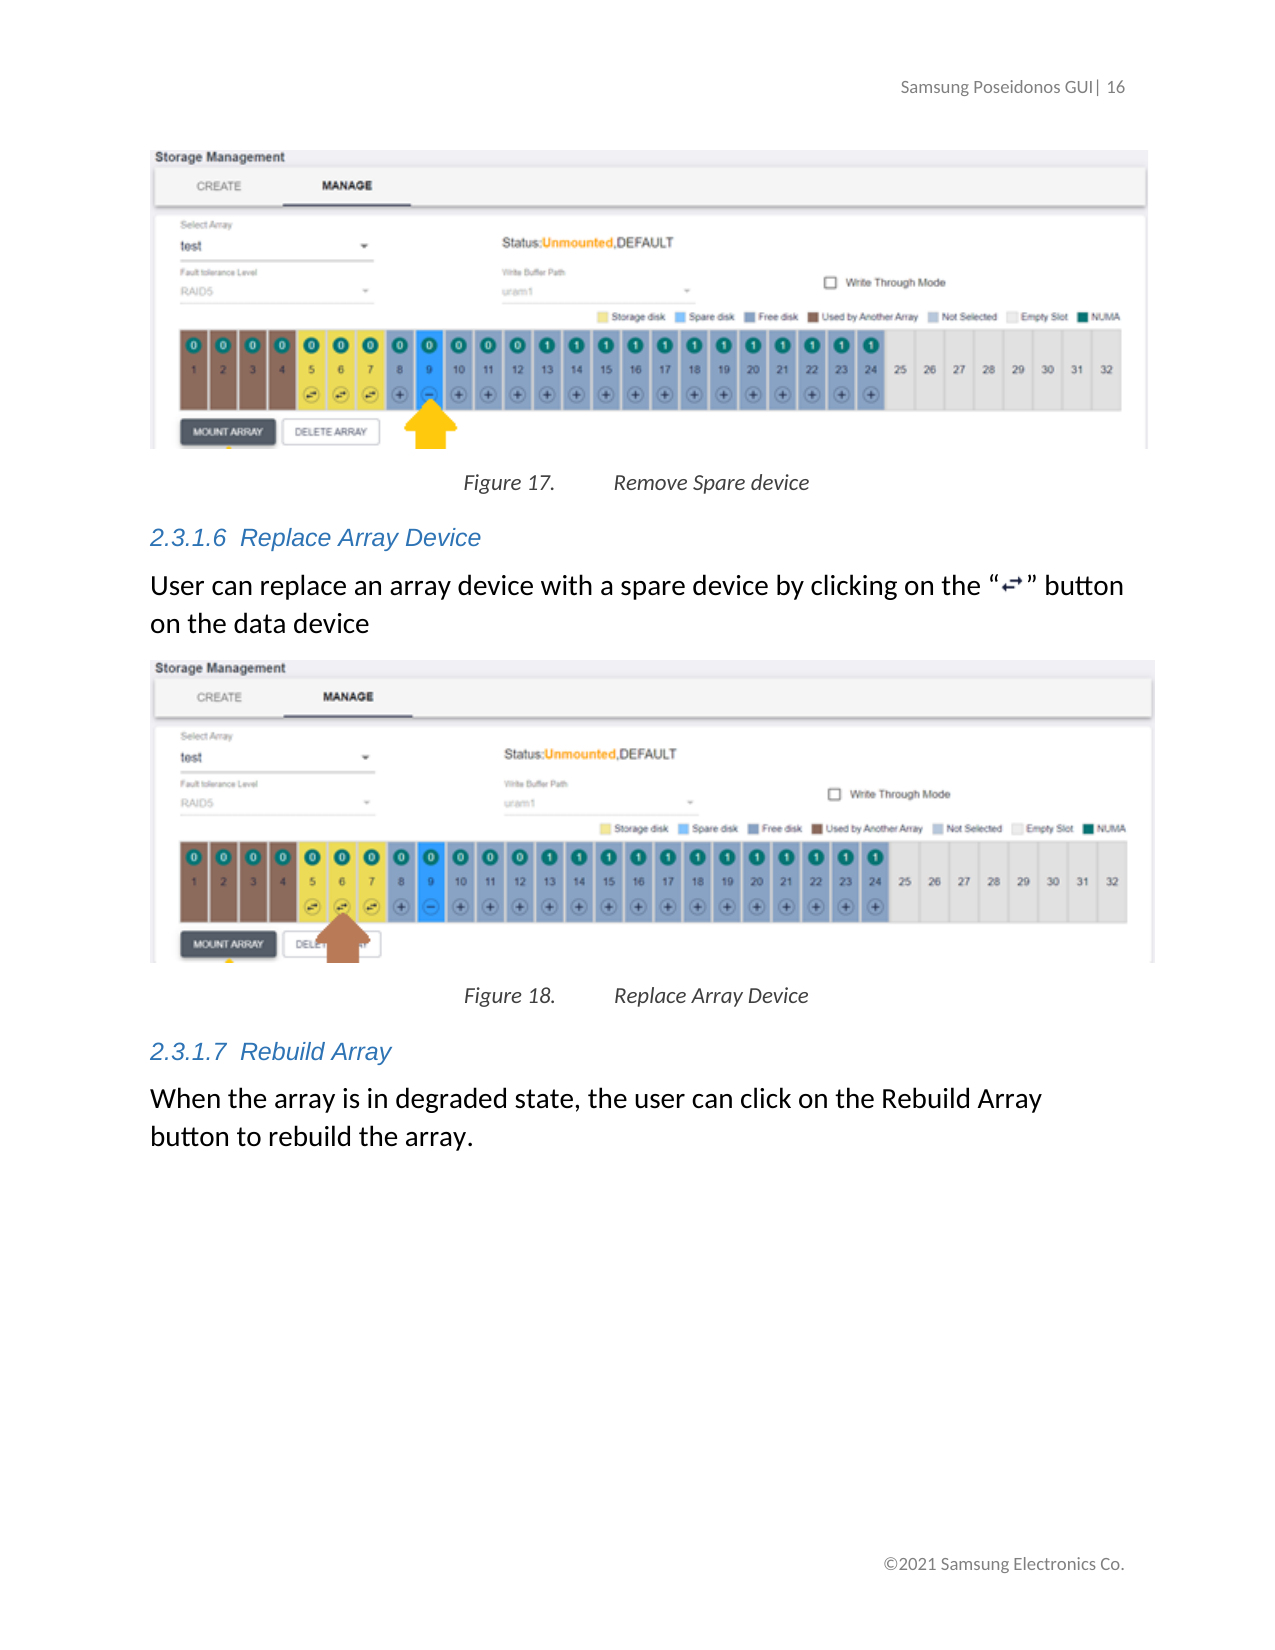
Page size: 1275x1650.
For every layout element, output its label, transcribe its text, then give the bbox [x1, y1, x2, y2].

picture [150, 150, 1149, 449]
text Replace Array Device [150, 981, 1125, 1009]
list Replace Array Device [150, 523, 1125, 552]
picture [1000, 572, 1026, 595]
text Remove Spare device [150, 468, 1125, 496]
subtitle Rebuild Array [150, 1037, 1125, 1065]
picture [150, 660, 1155, 963]
text When the array is in degraded state, the user can click on the Rebuild Array button to rebuild the array. [150, 1080, 1125, 1154]
text User can replace an array device with a spare device by clicking on the “” button on the data device [150, 567, 1125, 641]
